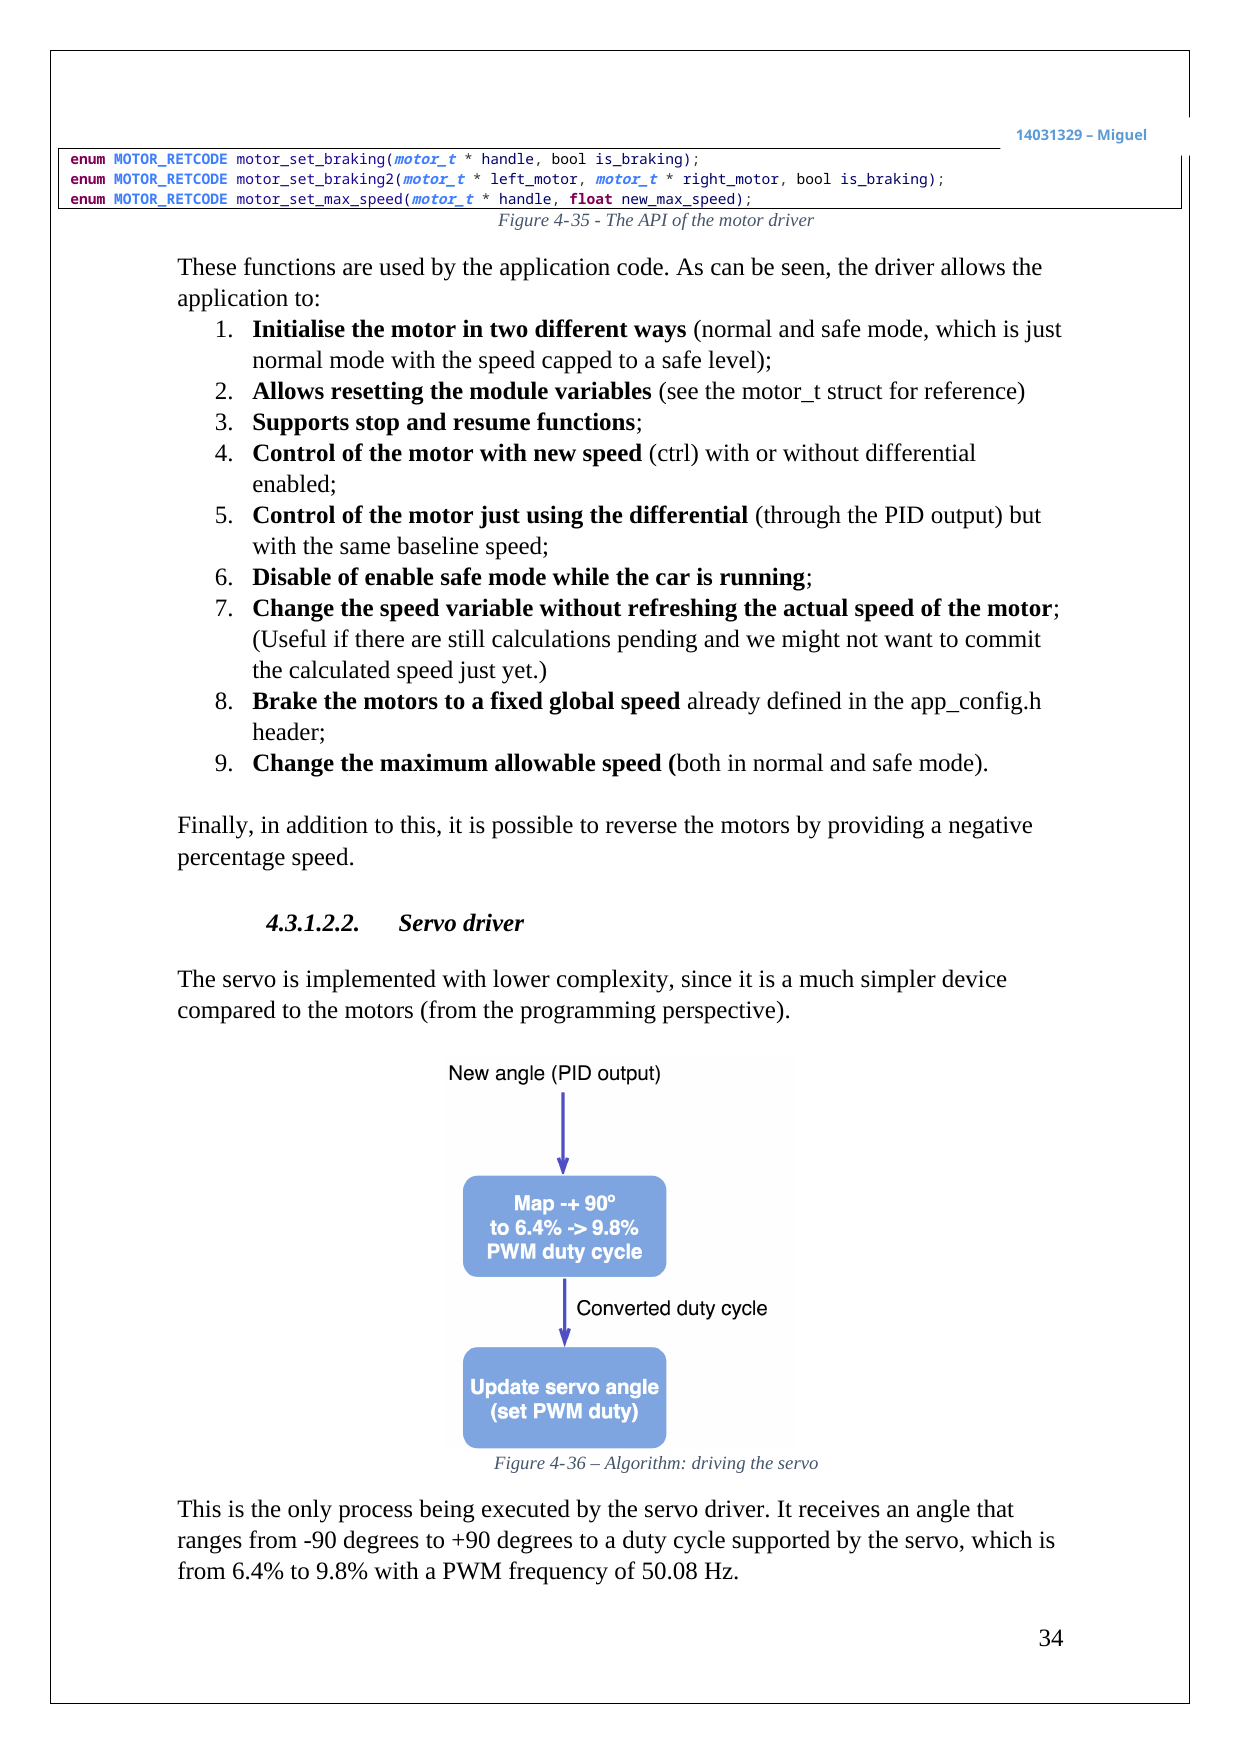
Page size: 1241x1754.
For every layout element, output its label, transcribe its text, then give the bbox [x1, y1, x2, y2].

list Allows resetting the module variables (see the motor_t struct for reference) [214, 376, 1063, 405]
list Supports stop and resume functions; [214, 407, 1063, 436]
list Initialise the motor in two different ways (normal and safe mode, which is just normal mode with the speed capped to a safe level); [214, 314, 1063, 374]
text Finally, in addition to this, it is possible to reverse the motors by providing a negative percentage speed. [177, 811, 1063, 870]
text This is the only process being executed by the servo driver. It receives an angle that ranges from -90 degrees to +90 degrees to a duty cycle supported by the servo, which is from 6.4% to 9.8% with a PWM frequency of 50.08 Hz. [177, 1494, 1063, 1585]
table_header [59, 149, 1181, 208]
list Change the maximum allowable speed (both in normal and safe mode). [214, 748, 1063, 777]
subtitle Servo driver [266, 908, 1063, 937]
picture [444, 1056, 796, 1450]
list Control of the motor just using the differential (through the PID output) but with the same baseline speed; [214, 500, 1063, 560]
list Control of the motor with new speed (ctrl) with or without differential enabled; [214, 438, 1063, 498]
list Brake the motors to a fixed global speed already defined in the app_config.h header; [214, 686, 1063, 746]
list Disable of enable safe mode while the car is running; [214, 562, 1063, 591]
text These functions are used by the application code. As can be seen, the driver allows the application to: [177, 252, 1063, 312]
list Change the speed variable without refreshing the actual speed of the motor; (Useful if there are still calculations pending and we might not want to commit the calculated speed just yet.) [214, 593, 1063, 684]
text The servo is implemented with lower complexity, since it is a much simpler device compared to the motors (from the programming perspective). [177, 964, 1063, 1024]
